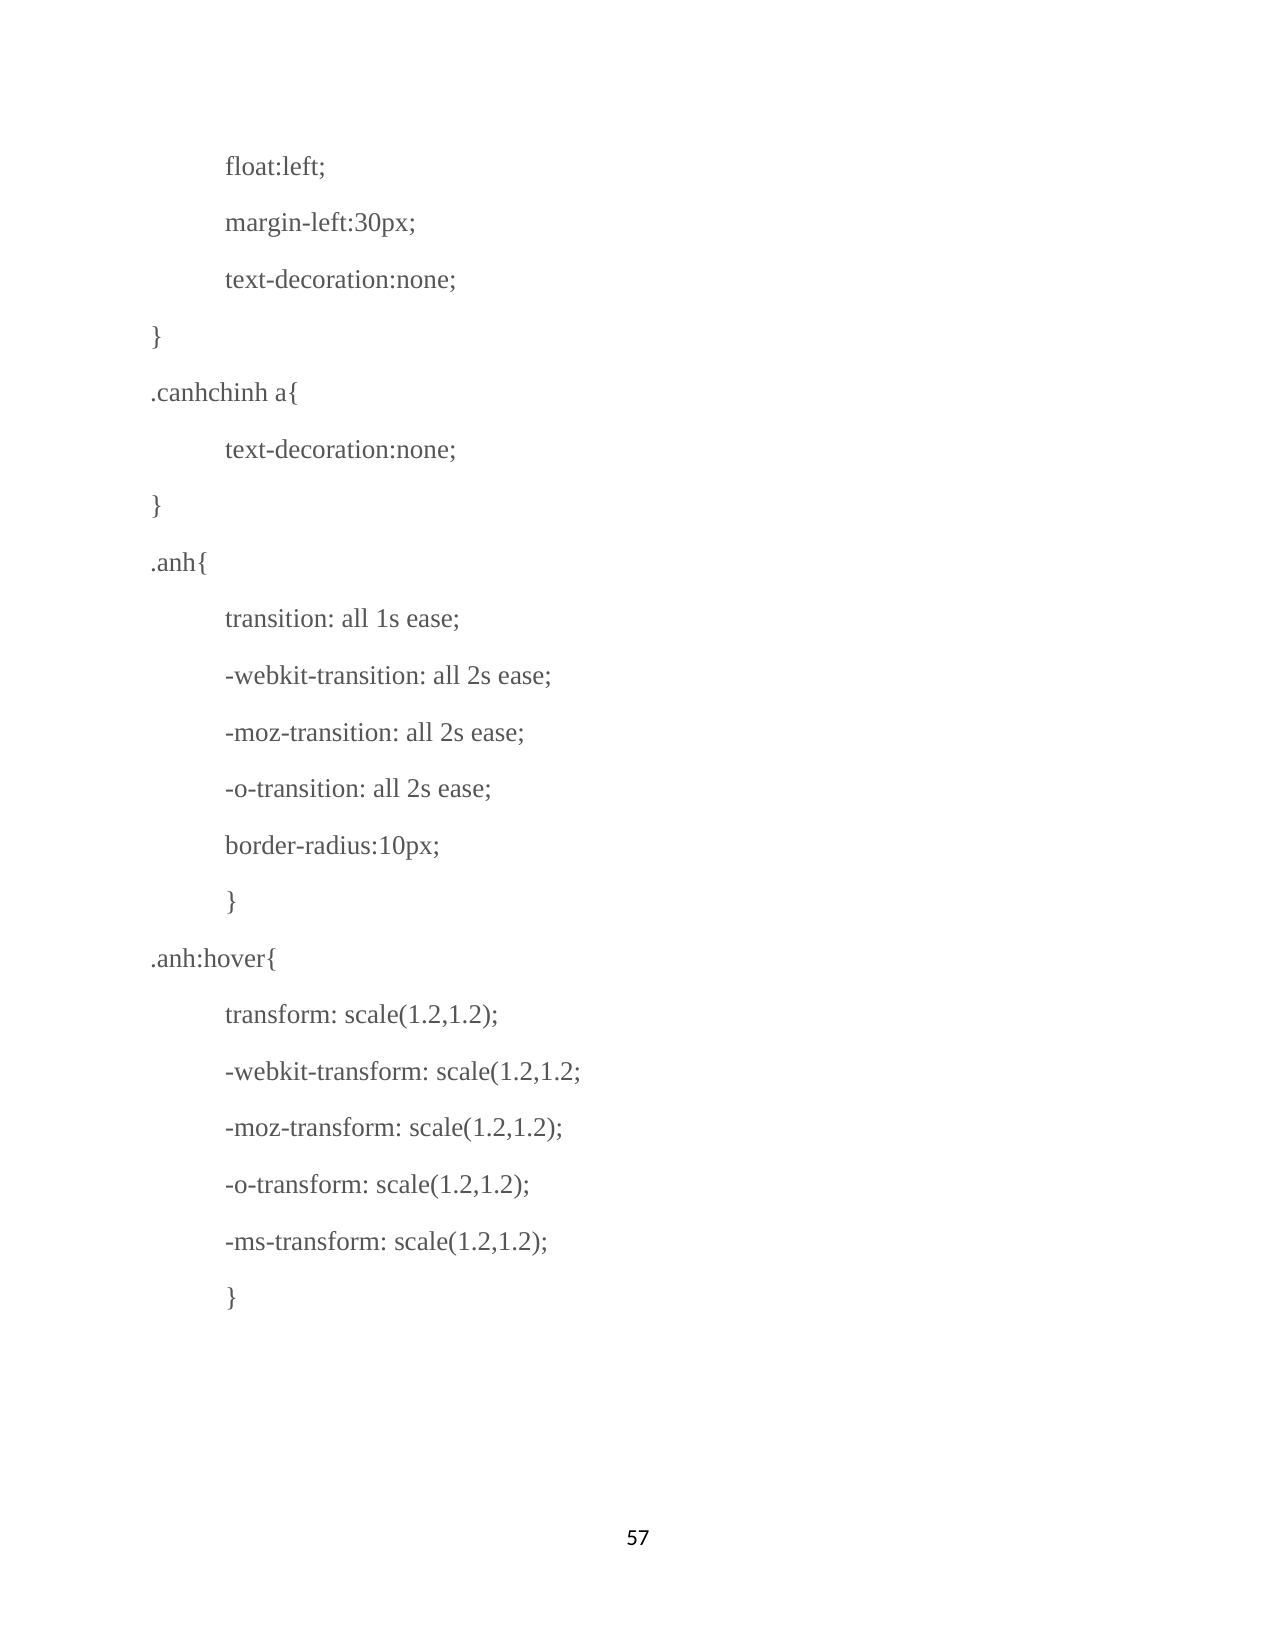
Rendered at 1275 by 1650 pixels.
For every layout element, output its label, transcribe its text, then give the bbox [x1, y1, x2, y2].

text border-radius:10px; [150, 829, 1125, 860]
text } [150, 489, 1125, 521]
text } [150, 320, 1125, 351]
text transition: all 1s ease; [150, 602, 1125, 634]
text } [150, 885, 1125, 916]
text -moz-transition: all 2s ease; [150, 716, 1125, 747]
text .canhchinh a{ [150, 376, 1125, 407]
text margin-left:30px; [150, 207, 1125, 238]
text -ms-transform: scale(1.2,1.2); [150, 1225, 1125, 1256]
text text-decoration:none; [150, 433, 1125, 464]
text .anh:hover{ [150, 942, 1125, 973]
text -webkit-transition: all 2s ease; [150, 659, 1125, 690]
text } [150, 1281, 1125, 1312]
text float:left; [150, 150, 1125, 181]
text -moz-transform: scale(1.2,1.2); [150, 1112, 1125, 1143]
text -o-transform: scale(1.2,1.2); [150, 1168, 1125, 1199]
text -o-transition: all 2s ease; [150, 772, 1125, 803]
text text-decoration:none; [150, 263, 1125, 294]
text transform: scale(1.2,1.2); [150, 998, 1125, 1029]
text -webkit-transform: scale(1.2,1.2; [150, 1055, 1125, 1086]
text .anh{ [150, 546, 1125, 577]
